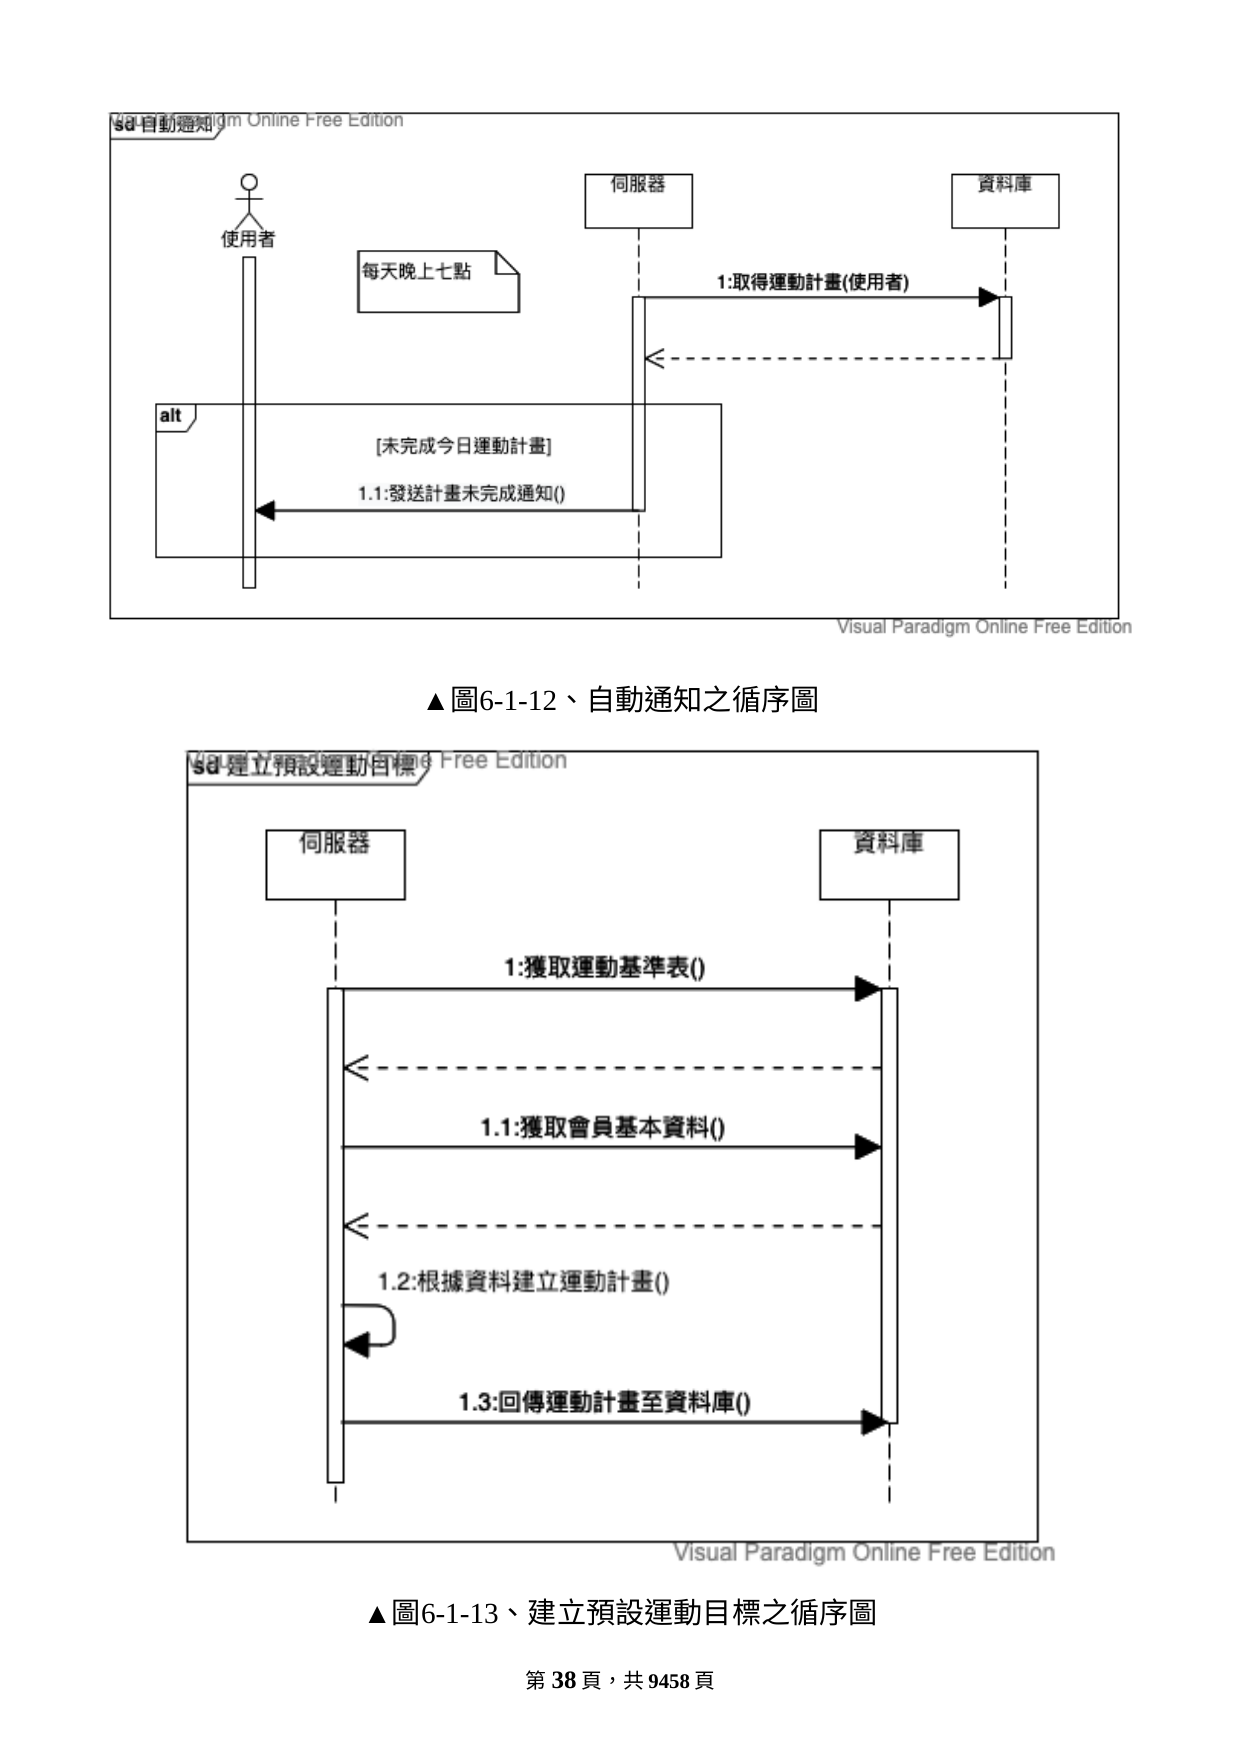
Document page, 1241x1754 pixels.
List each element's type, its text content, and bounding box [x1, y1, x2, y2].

picture [173, 737, 1067, 1571]
picture [99, 102, 1141, 641]
